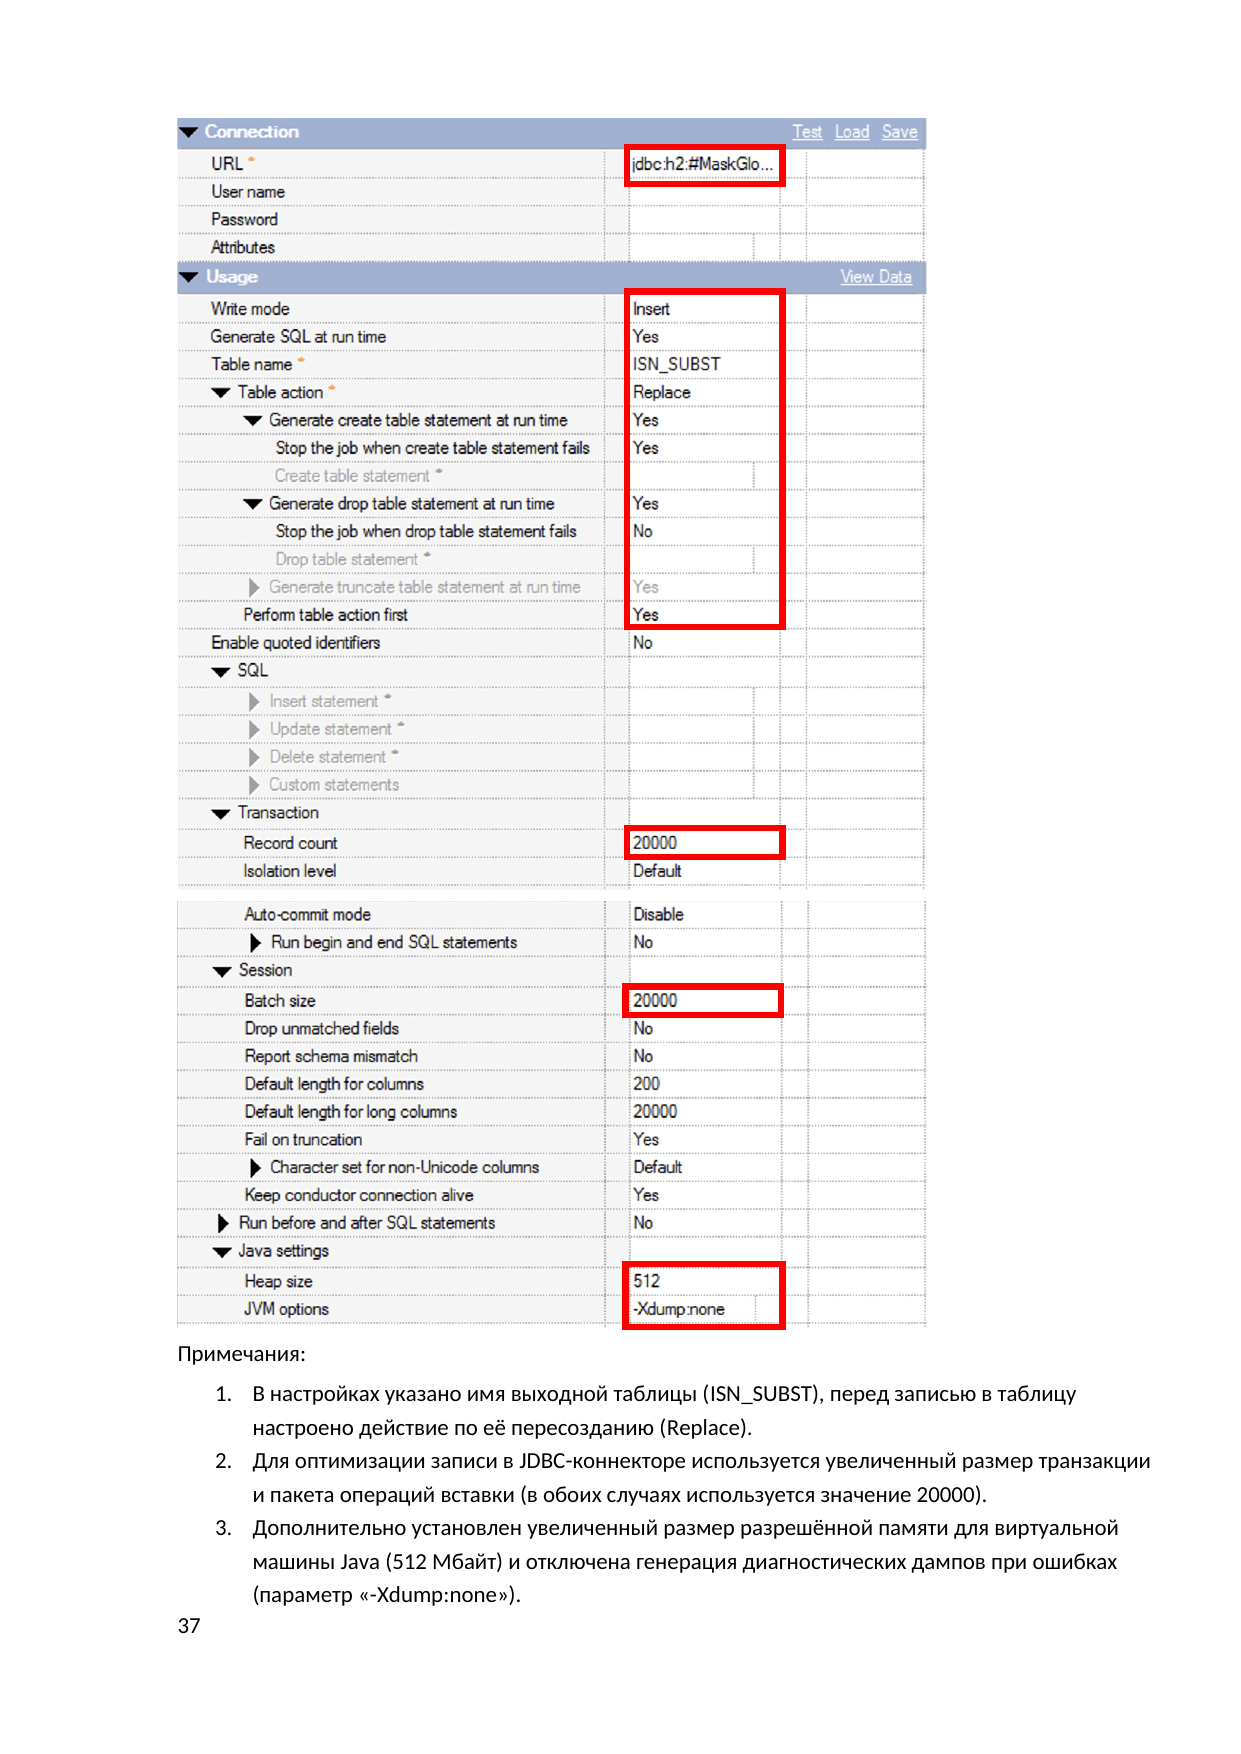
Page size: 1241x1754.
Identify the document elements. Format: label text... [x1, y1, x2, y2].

picture [629, 1267, 779, 1324]
list Для оптимизации записи в JDBC-коннекторе используется увеличенный размер транзакции и пакета операций вставки (в обоих случаях используется значение 20000). [215, 1446, 1152, 1508]
picture [177, 901, 927, 1328]
picture [177, 118, 927, 890]
list Дополнительно установлен увеличенный размер разрешённой памяти для виртуальной машины Java (512 Мбайт) и отключена генерация диагностических дампов при ошибках (параметр «-Xdump:none»). [215, 1513, 1152, 1608]
list В настройках указано имя выходной таблицы (ISN_SUBST), перед записью в таблицу настроено действие по её пересозданию (Replace). [215, 1379, 1152, 1441]
text Примечания: [177, 1339, 1152, 1367]
